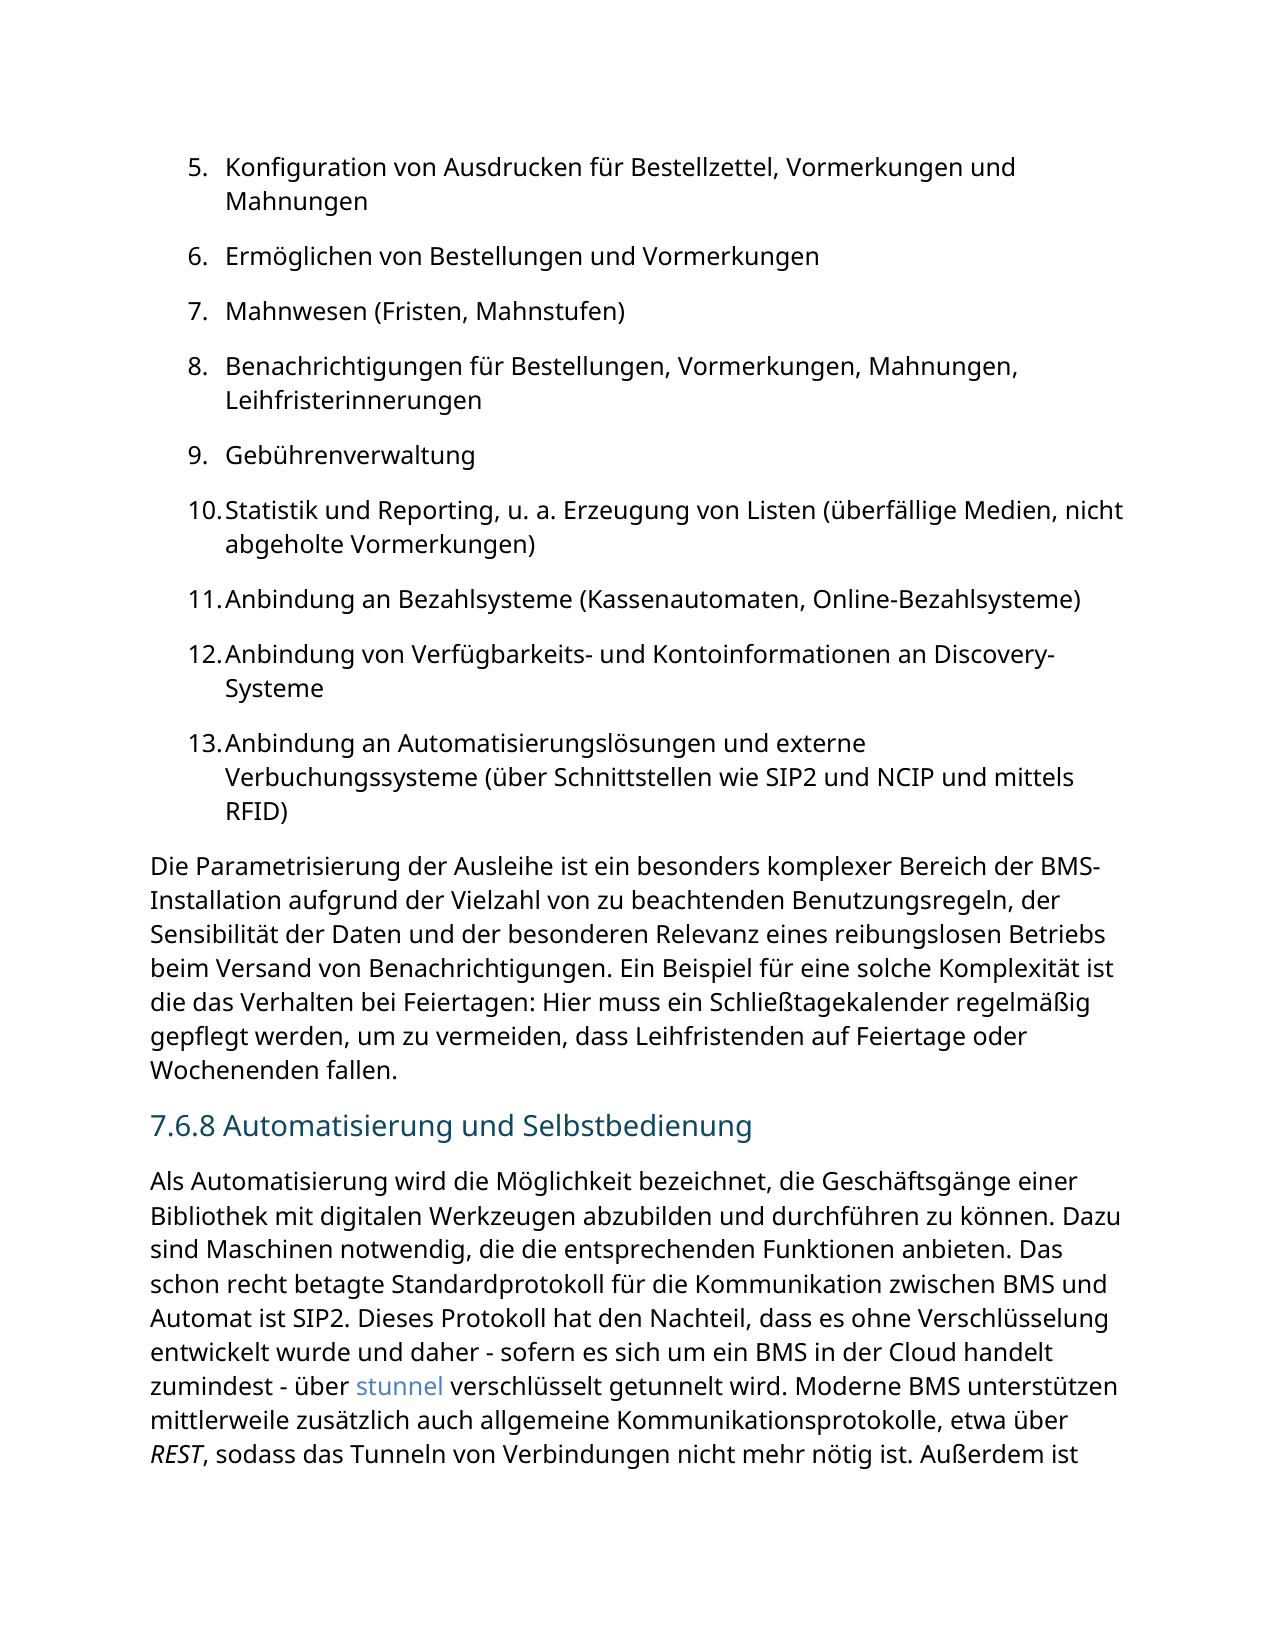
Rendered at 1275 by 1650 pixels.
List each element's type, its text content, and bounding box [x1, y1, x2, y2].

list Benachrichtigungen für Bestellungen, Vormerkungen, Mahnungen, Leihfristerinnerungen [187, 349, 1125, 417]
list Ermöglichen von Bestellungen und Vormerkungen [187, 239, 1125, 273]
list Mahnwesen (Fristen, Mahnstufen) [187, 294, 1125, 328]
list Statistik und Reporting, u. a. Erzeugung von Listen (überfällige Medien, nicht abgeholte Vormerkungen) [187, 493, 1125, 561]
list Anbindung an Bezahlsysteme (Kassenautomaten, Online-Bezahlsysteme) [187, 582, 1125, 616]
text Die Parametrisierung der Ausleihe ist ein besonders komplexer Bereich der BMS-Installation aufgrund der Vielzahl von zu beachtenden Benutzungsregeln, der Sensibilität der Daten und der besonderen Relevanz eines reibungslosen Betriebs beim Versand von Benachrichtigungen. Ein Beispiel für eine solche Komplexität ist die das Verhalten bei Feiertagen: Hier muss ein Schließtagekalender regelmäßig gepflegt werden, um zu vermeiden, dass Leihfristenden auf Feiertage oder Wochenenden fallen. [150, 848, 1125, 1087]
list Anbindung an Automatisierungslösungen und externe Verbuchungssysteme (über Schnittstellen wie SIP2 und NCIP und mittels RFID) [187, 725, 1125, 828]
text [150, 1164, 1125, 1471]
subtitle 7.6.8 Automatisierung und Selbstbedienung [150, 1106, 1125, 1145]
list Anbindung von Verfügbarkeits- und Kontoinformationen an Discovery-Systeme [187, 636, 1125, 704]
list Konfiguration von Ausdrucken für Bestellzettel, Vormerkungen und Mahnungen [187, 150, 1125, 218]
list Gebührenverwaltung [187, 438, 1125, 472]
